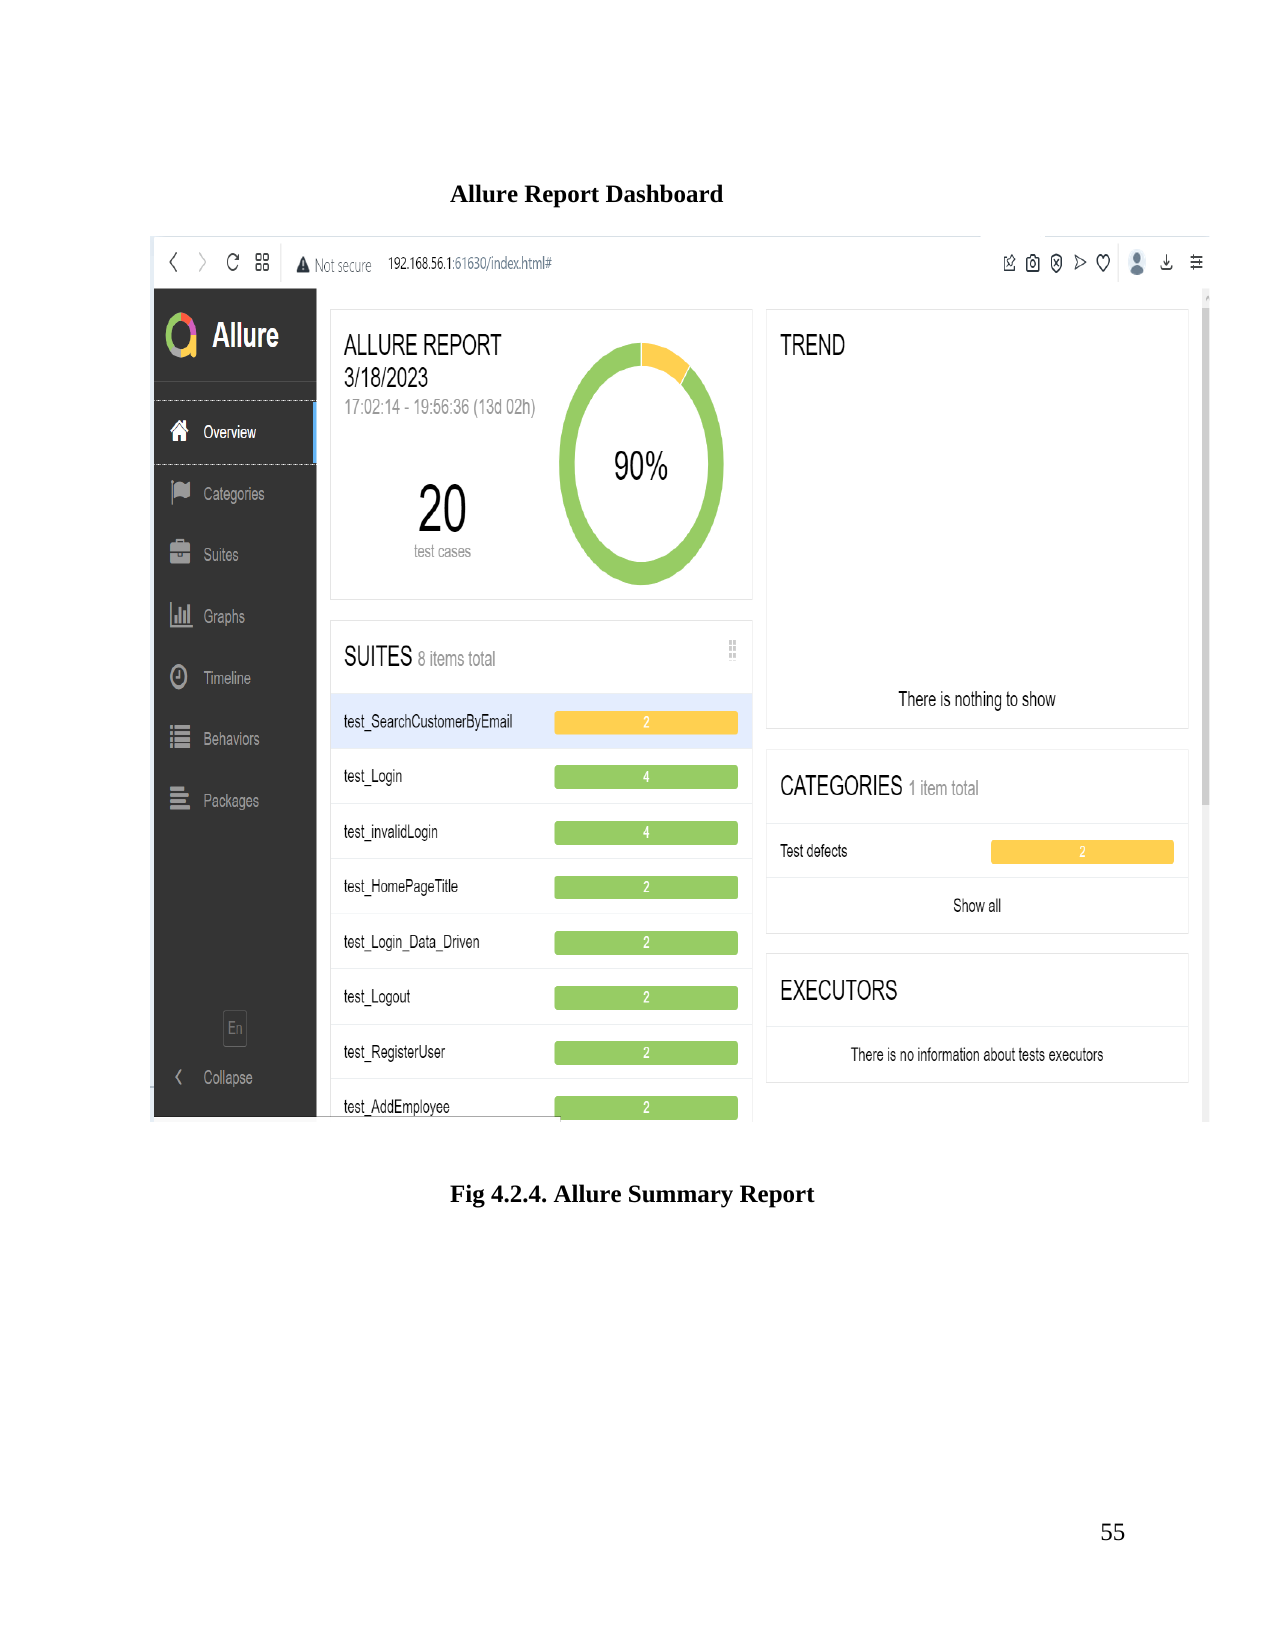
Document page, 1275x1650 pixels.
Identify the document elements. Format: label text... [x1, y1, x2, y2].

text Allure Report Dashboard [375, 179, 1066, 207]
picture [150, 236, 1210, 1122]
text Fig 4.2.4. Allure Summary Report [375, 1179, 1125, 1208]
